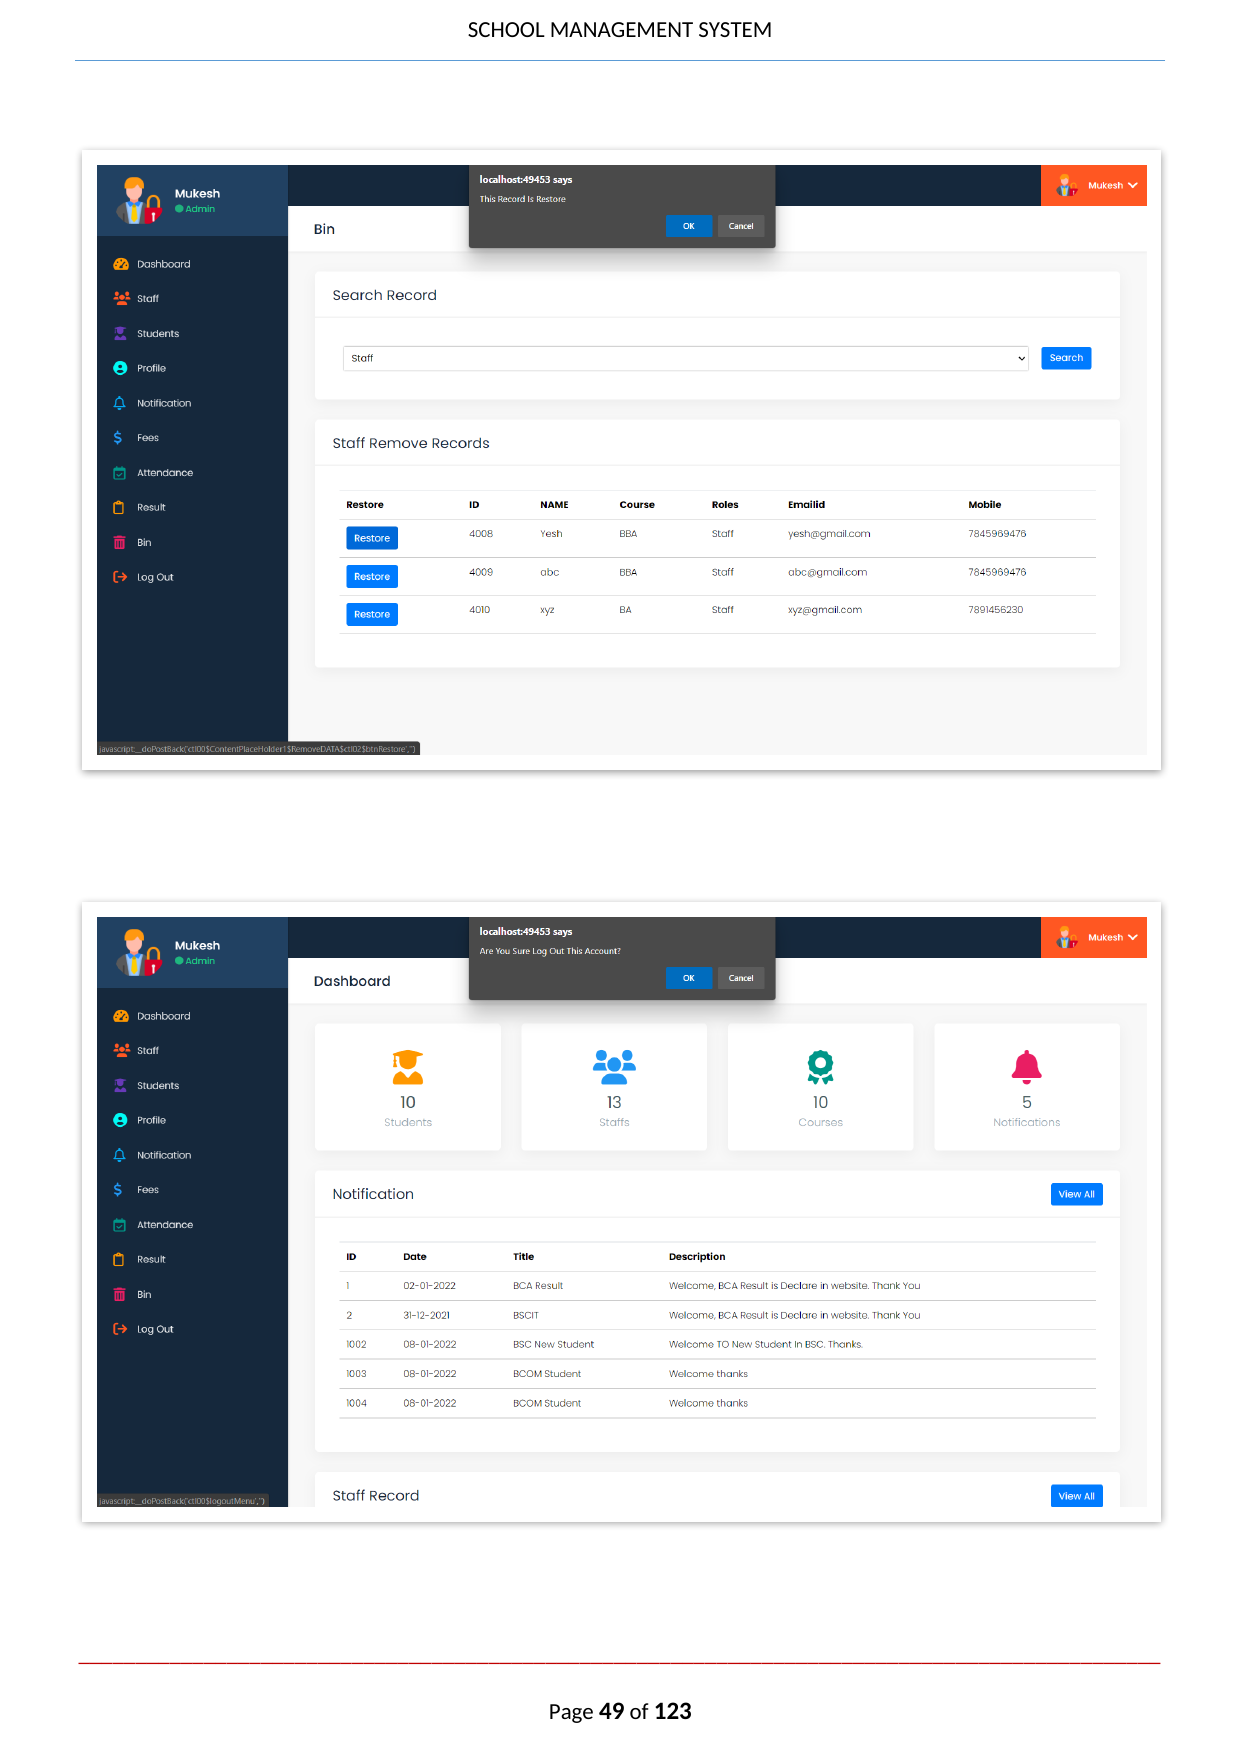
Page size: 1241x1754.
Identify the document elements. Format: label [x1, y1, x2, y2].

picture [97, 165, 1147, 755]
picture [97, 917, 1147, 1507]
